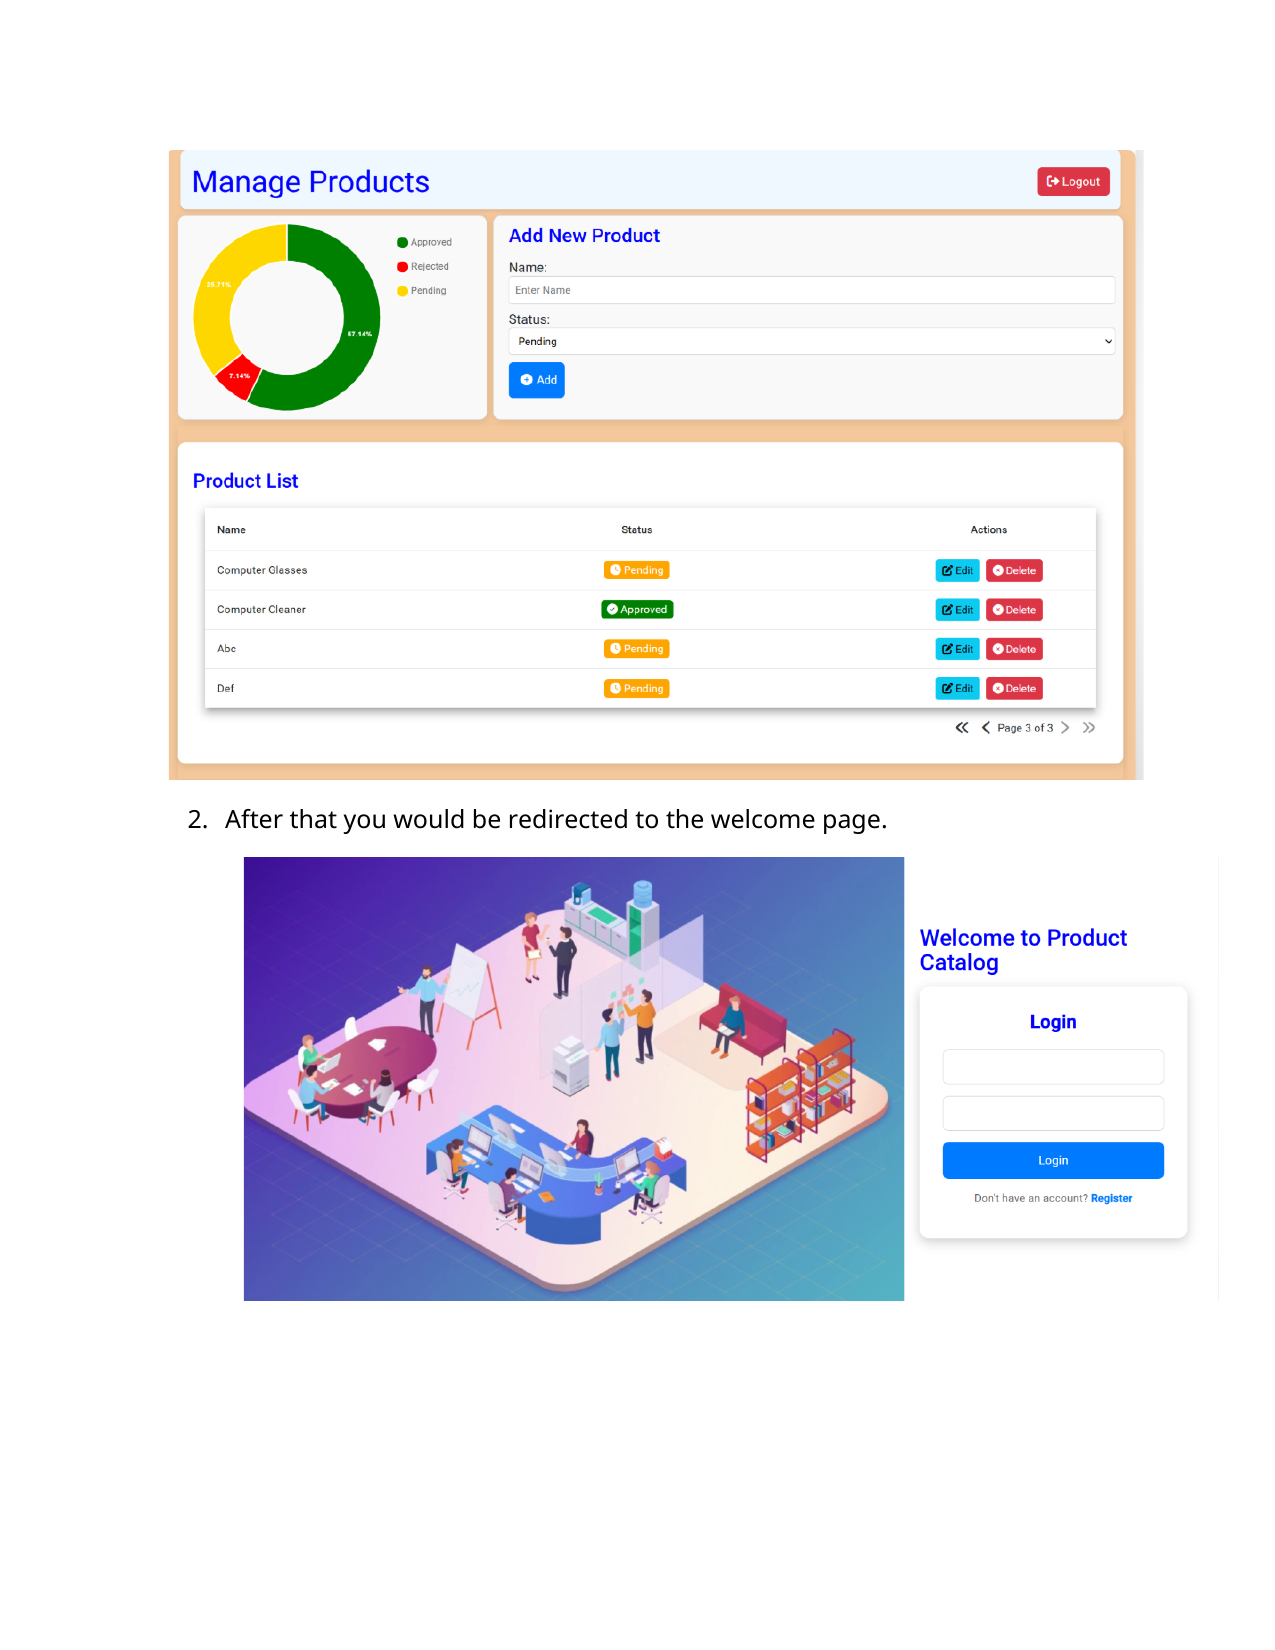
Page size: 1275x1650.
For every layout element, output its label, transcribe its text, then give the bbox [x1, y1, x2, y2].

list After that you would be redirected to the welcome page. [187, 802, 1125, 836]
